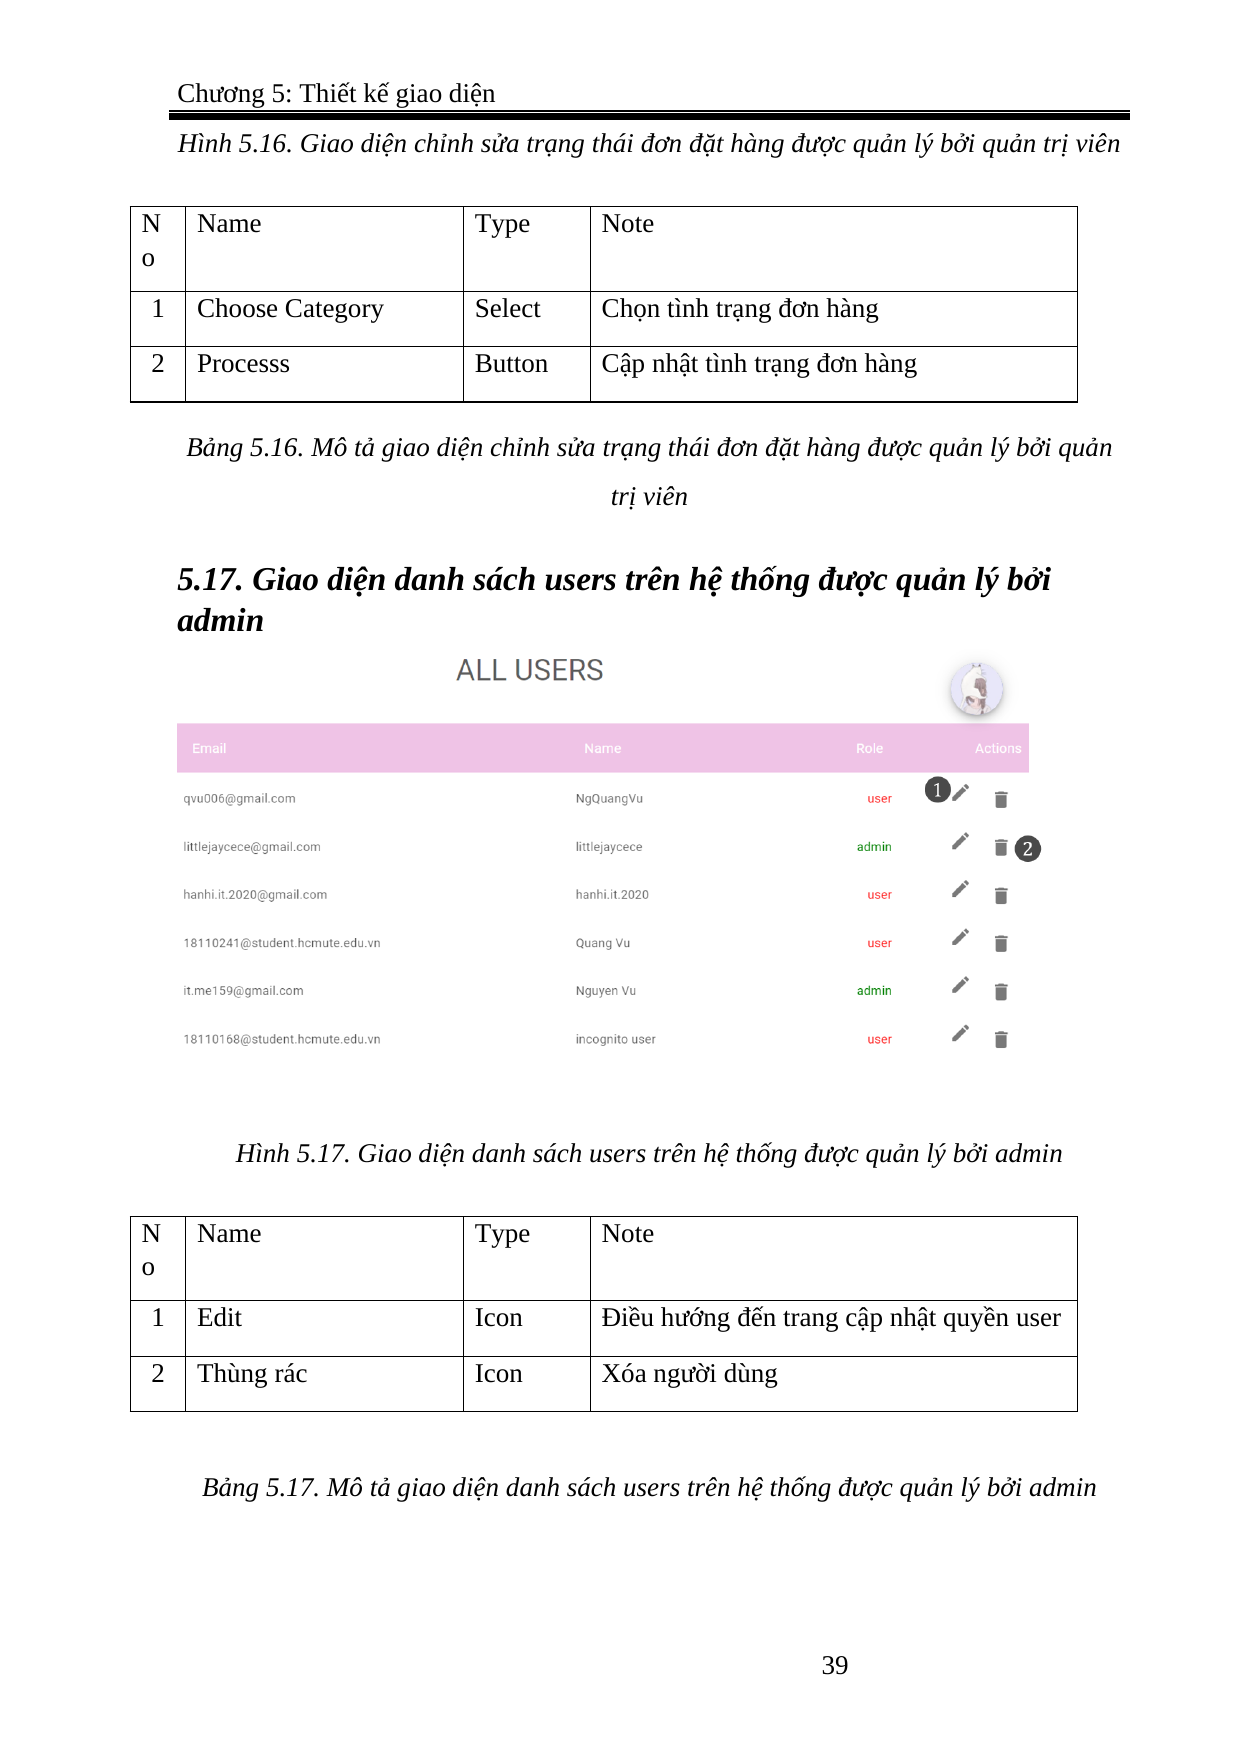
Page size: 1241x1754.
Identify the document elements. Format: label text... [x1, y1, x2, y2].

table_header No [131, 207, 185, 291]
table_cell 2 [131, 1357, 185, 1411]
table_header Type [464, 207, 590, 291]
table_cell Thùng rác [186, 1357, 463, 1411]
table_cell Select [464, 292, 590, 346]
subtitle Bảng 5.17. Mô tả giao diện danh sách users trên hệ thống được quản lý bởi admin [177, 1471, 1122, 1503]
table_header Note [591, 207, 1077, 291]
table_cell Button [464, 347, 590, 401]
table_cell Choose Category [186, 292, 463, 346]
table_header Name [186, 207, 463, 291]
table_cell 2 [131, 347, 185, 401]
table_cell Xóa người dùng [591, 1357, 1077, 1411]
table_cell Cập nhật tình trạng đơn hàng [591, 347, 1077, 401]
table_cell Chọn tình trạng đơn hàng [591, 292, 1077, 346]
table_header No [131, 1217, 185, 1300]
table_cell Điều hướng đến trang cập nhật quyền user [591, 1301, 1077, 1356]
table_cell Icon [464, 1357, 590, 1411]
table_cell Edit [186, 1301, 463, 1356]
subtitle Bảng 5.16. Mô tả giao diện chỉnh sửa trạng thái đơn đặt hàng được quản lý bởi quản trị viên [177, 432, 1122, 511]
subtitle 5.17. Giao diện danh sách users trên hệ thống được quản lý bởi admin [177, 559, 1122, 638]
picture [177, 641, 1043, 1059]
table_cell 1 [131, 292, 185, 346]
table_header Name [186, 1217, 463, 1300]
table_cell 1 [131, 1301, 185, 1356]
table_cell Icon [464, 1301, 590, 1356]
table_header Note [591, 1217, 1077, 1300]
subtitle Hình 5.17. Giao diện danh sách users trên hệ thống được quản lý bởi admin [177, 1137, 1122, 1168]
subtitle Hình 5.16. Giao diện chỉnh sửa trạng thái đơn đặt hàng được quản lý bởi quản trị viên [177, 127, 1122, 159]
table_cell Processs [186, 347, 463, 401]
table_header Type [464, 1217, 590, 1300]
